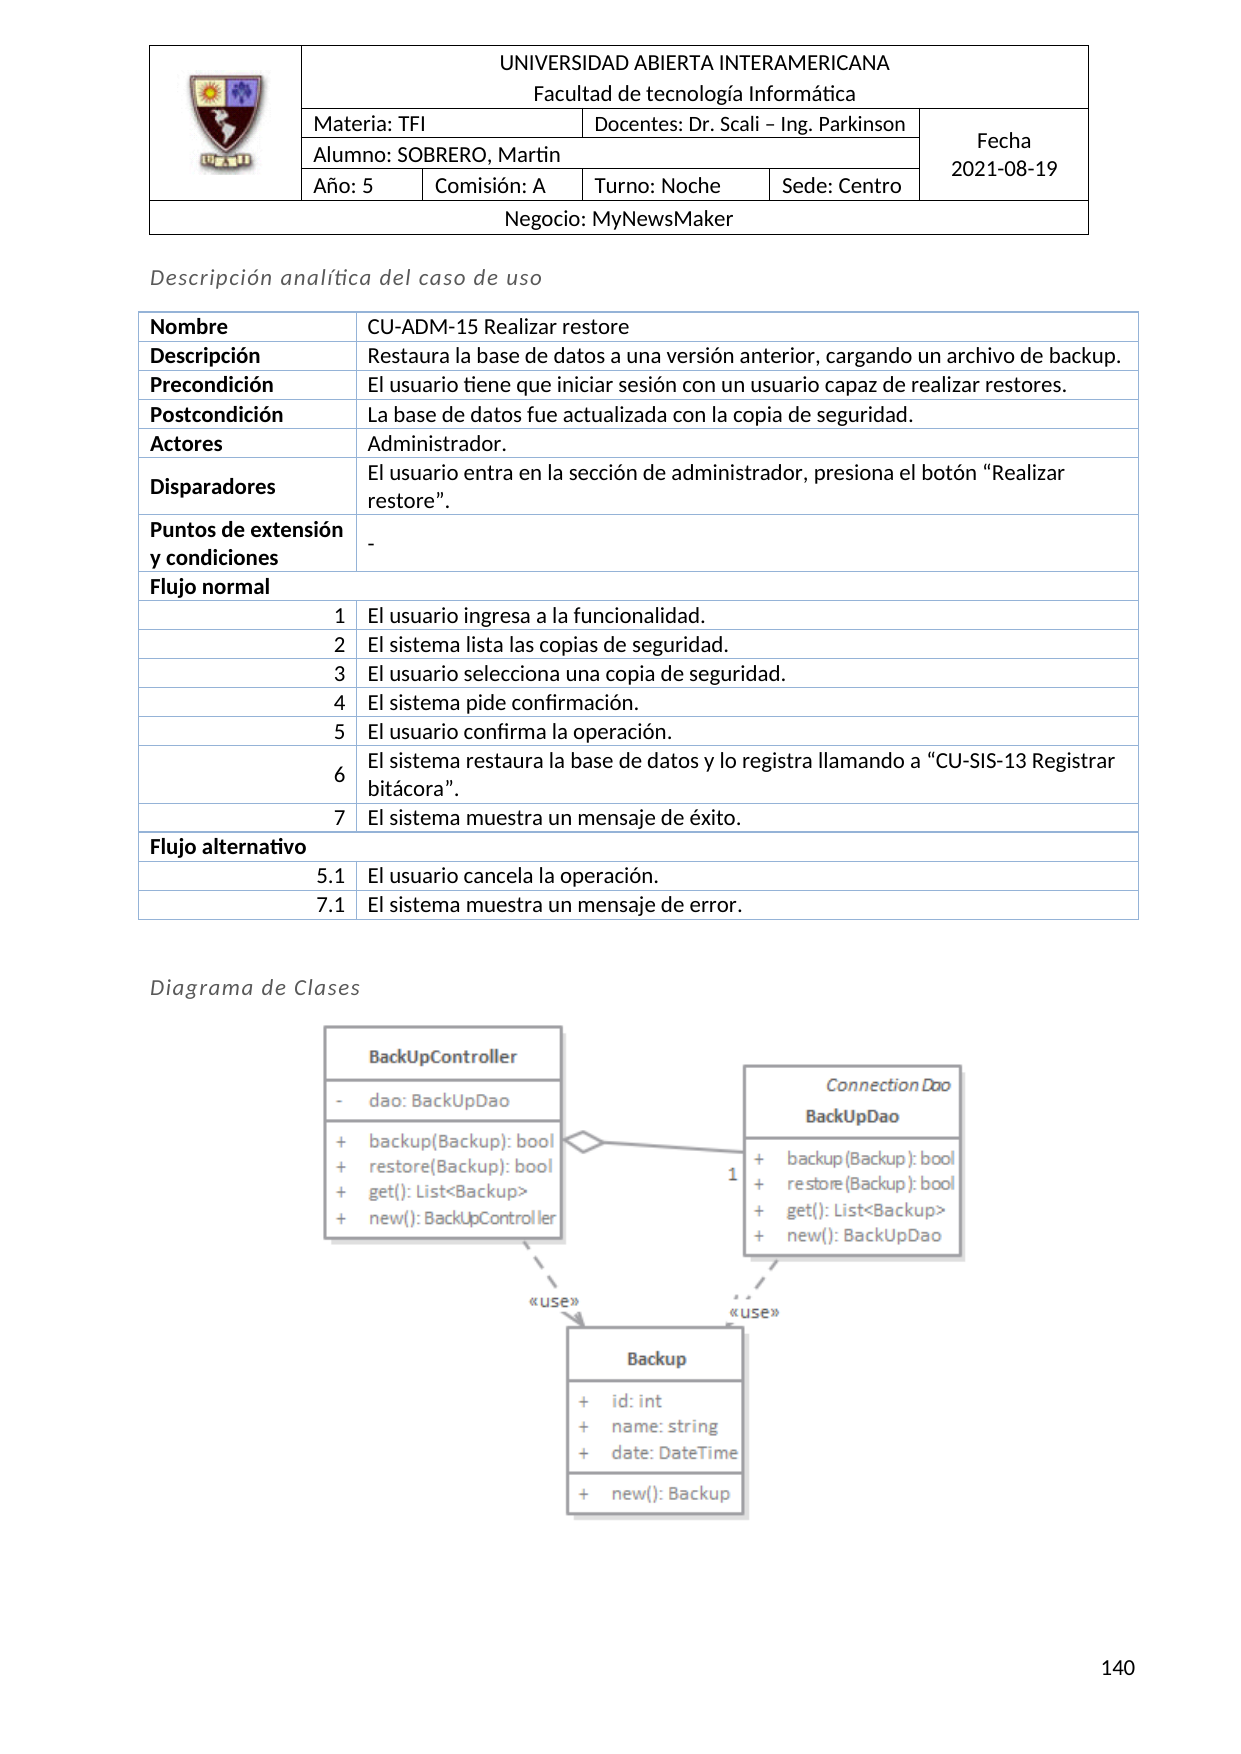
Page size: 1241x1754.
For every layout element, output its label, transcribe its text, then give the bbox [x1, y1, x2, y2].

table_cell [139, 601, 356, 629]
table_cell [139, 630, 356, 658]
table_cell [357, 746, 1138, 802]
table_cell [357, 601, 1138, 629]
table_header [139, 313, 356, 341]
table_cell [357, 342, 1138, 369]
picture [319, 1021, 967, 1525]
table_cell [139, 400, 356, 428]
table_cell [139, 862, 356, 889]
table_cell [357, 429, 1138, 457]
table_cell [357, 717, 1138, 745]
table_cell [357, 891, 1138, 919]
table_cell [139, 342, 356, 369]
subtitle Diagrama de Clases [150, 973, 1135, 1001]
subtitle Descripción analítica del caso de uso [150, 263, 1135, 291]
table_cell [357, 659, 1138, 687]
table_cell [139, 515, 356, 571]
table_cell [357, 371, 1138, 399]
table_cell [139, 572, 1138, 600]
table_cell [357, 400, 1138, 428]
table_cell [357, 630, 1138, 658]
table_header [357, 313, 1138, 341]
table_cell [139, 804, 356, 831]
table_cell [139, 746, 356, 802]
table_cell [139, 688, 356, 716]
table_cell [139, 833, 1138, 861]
picture [175, 67, 276, 180]
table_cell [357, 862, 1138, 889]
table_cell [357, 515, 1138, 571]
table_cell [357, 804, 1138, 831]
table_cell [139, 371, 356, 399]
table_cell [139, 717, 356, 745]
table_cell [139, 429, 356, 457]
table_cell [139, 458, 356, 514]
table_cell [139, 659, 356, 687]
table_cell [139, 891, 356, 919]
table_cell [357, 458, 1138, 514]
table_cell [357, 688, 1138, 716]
